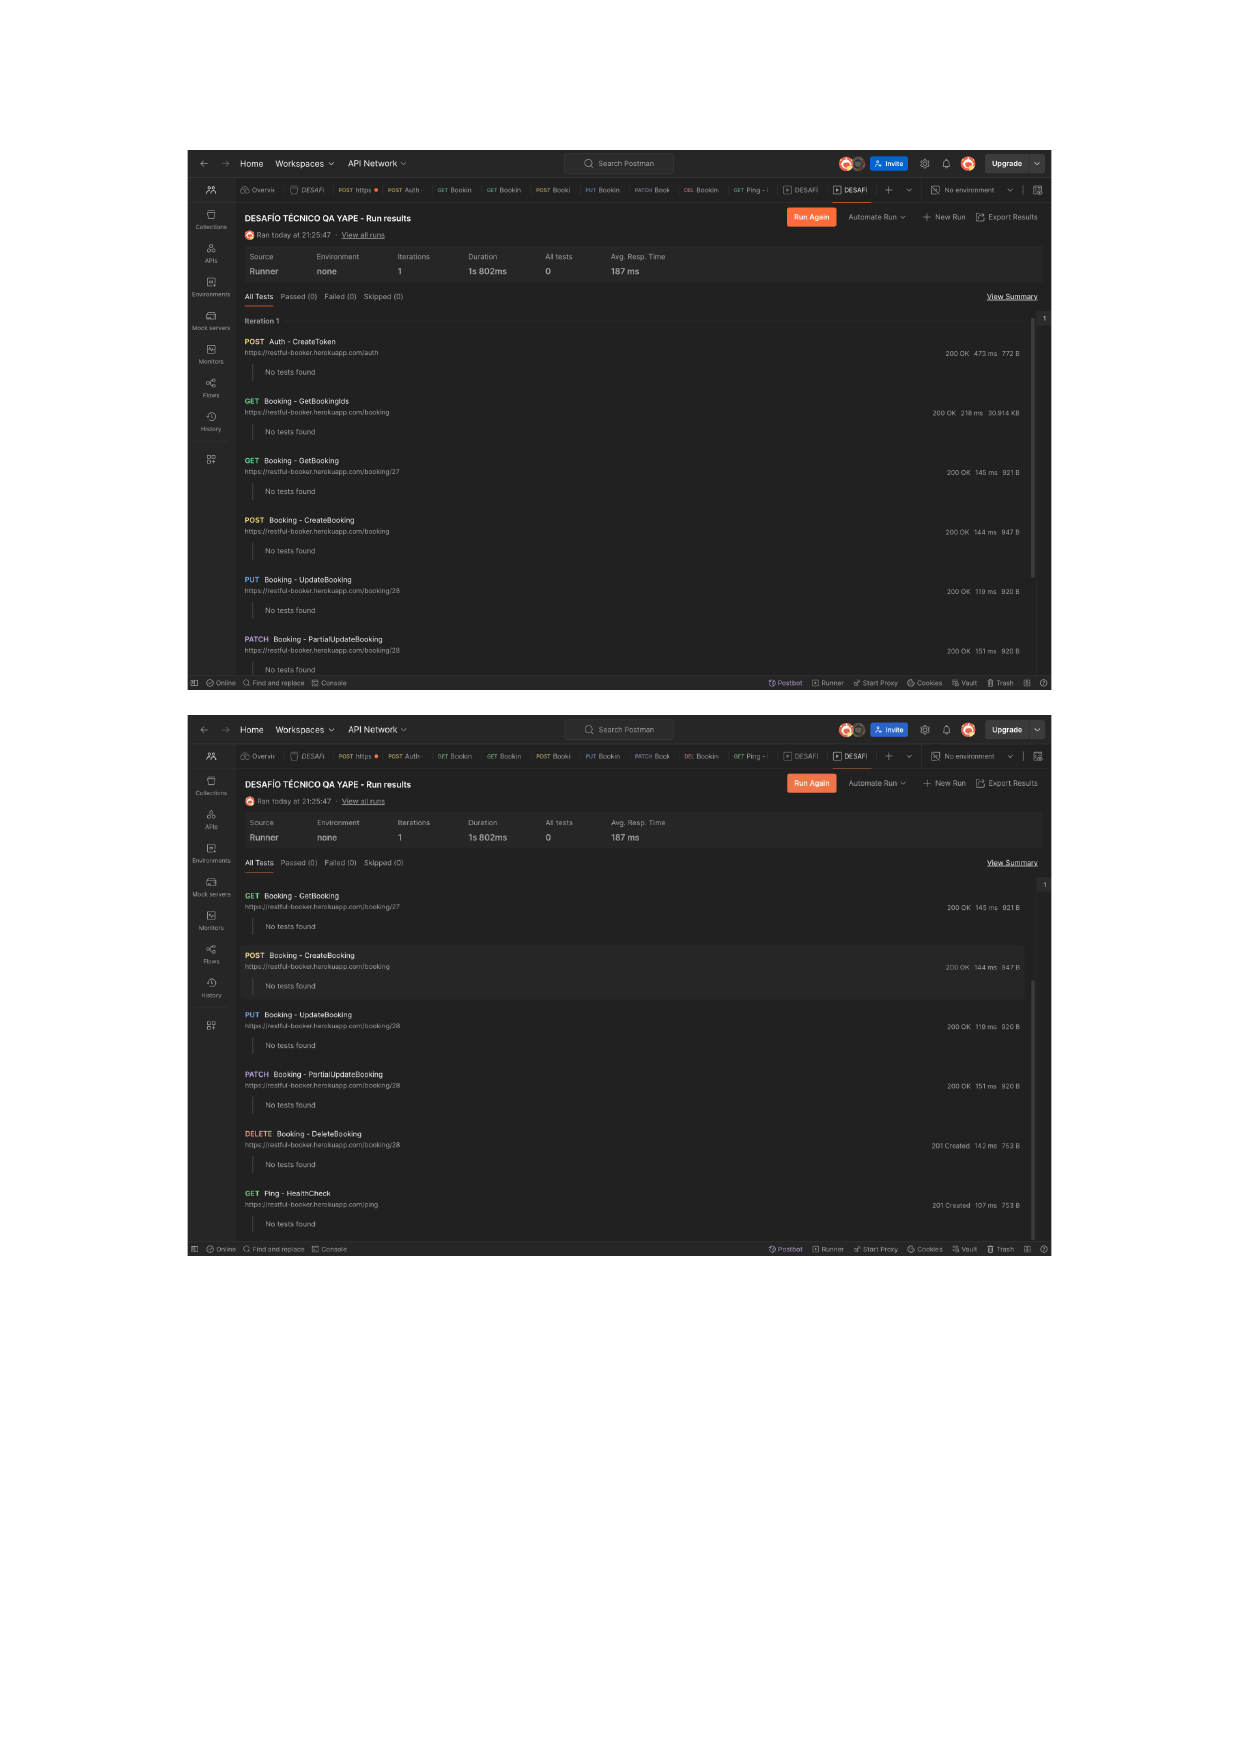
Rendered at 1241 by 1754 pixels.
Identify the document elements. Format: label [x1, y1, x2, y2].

picture [187, 150, 1052, 690]
picture [187, 715, 1052, 1256]
